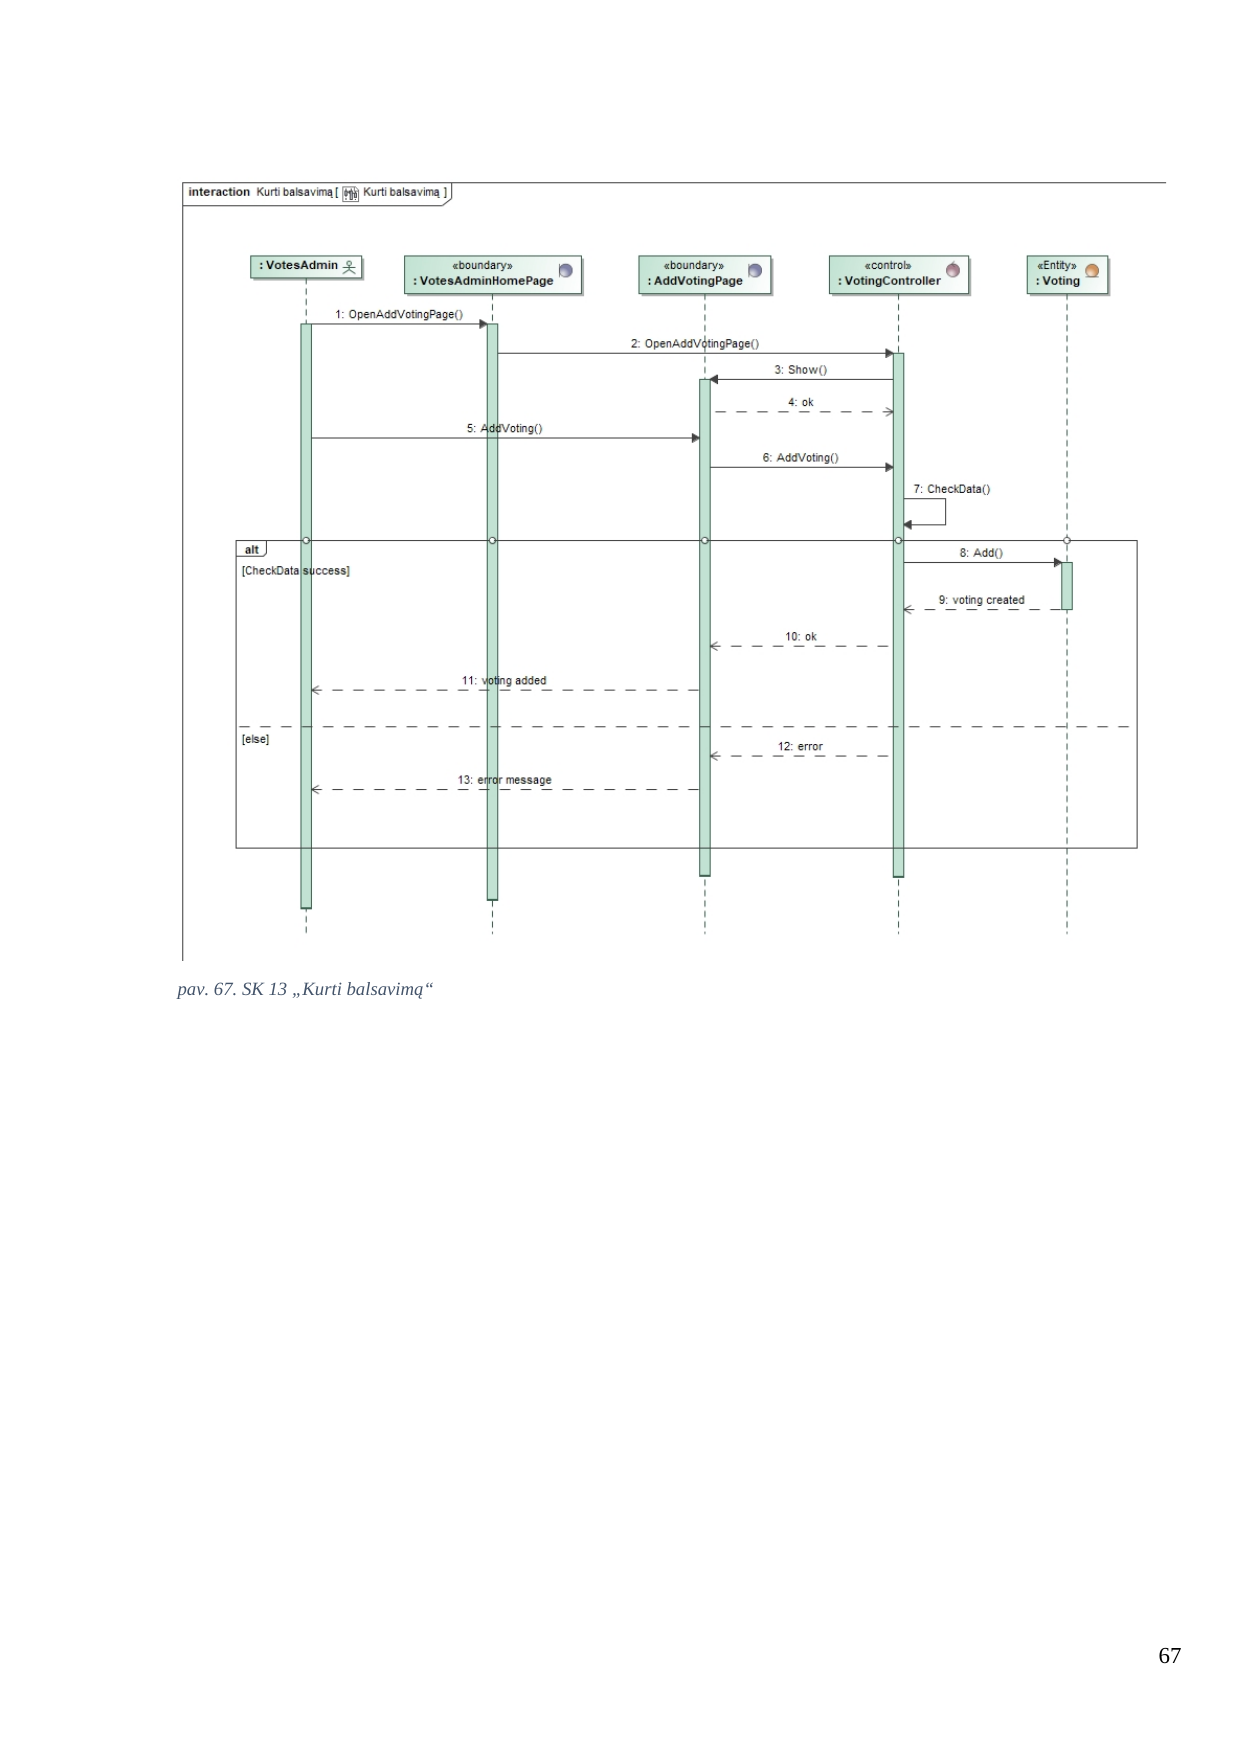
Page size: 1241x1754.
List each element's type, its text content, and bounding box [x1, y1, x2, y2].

text pav. 67. SK 13 „Kurti balsavimą“ [177, 978, 1181, 1000]
picture [177, 177, 1167, 961]
